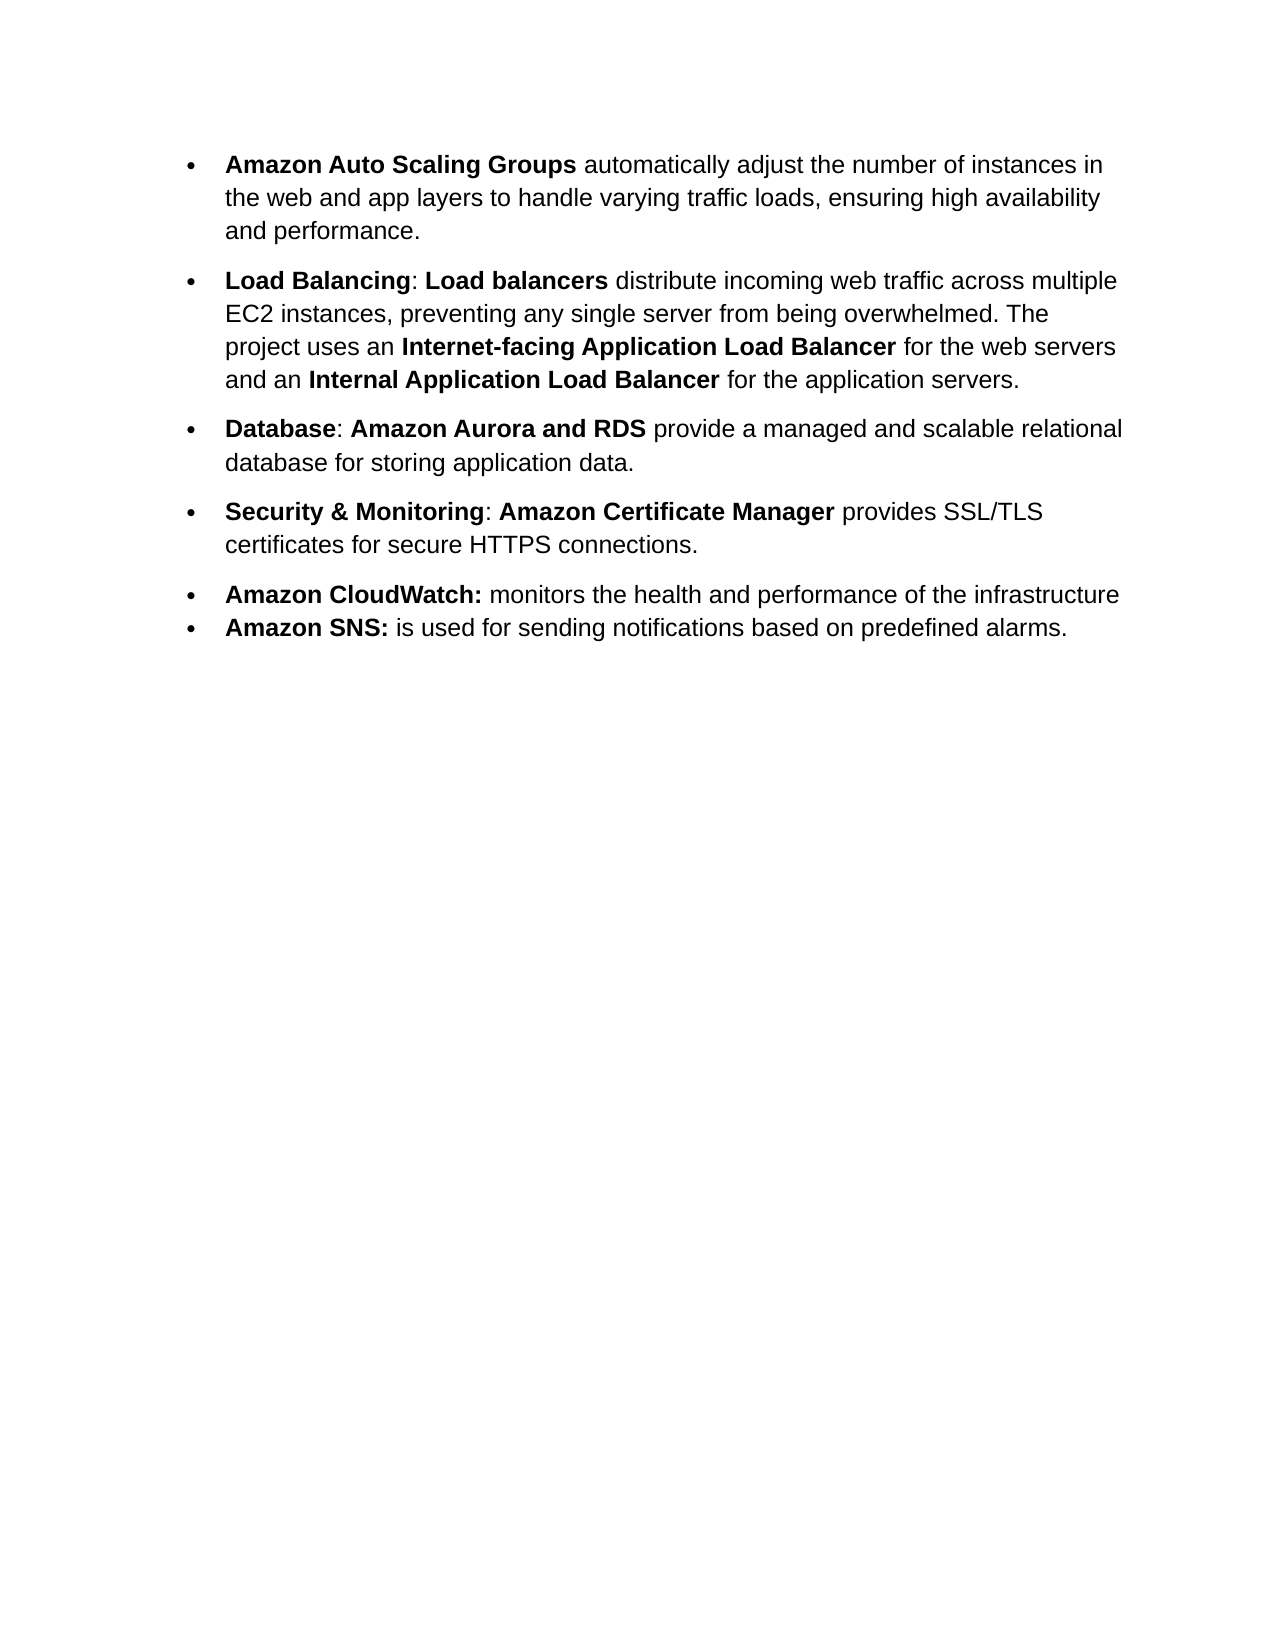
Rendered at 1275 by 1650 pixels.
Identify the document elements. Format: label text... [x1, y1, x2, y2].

list Database: Amazon Aurora and RDS provide a managed and scalable relational database for storing application data. [187, 414, 1125, 476]
list Load Balancing: Load balancers distribute incoming web traffic across multiple EC2 instances, preventing any single server from being overwhelmed. The project uses an Internet-facing Application Load Balancer for the web servers and an Internal Application Load Balancer for the application servers. [187, 266, 1125, 393]
list Security & Monitoring: Amazon Certificate Manager provides SSL/TLS certificates for secure HTTPS connections. [187, 497, 1125, 559]
list Amazon SNS: is used for sending notifications based on predefined alarms. [187, 613, 1125, 642]
list Amazon CloudWatch: monitors the health and performance of the infrastructure [187, 580, 1125, 609]
list Amazon Auto Scaling Groups automatically adjust the number of instances in the web and app layers to handle varying traffic loads, ensuring high availability and performance. [187, 150, 1125, 245]
